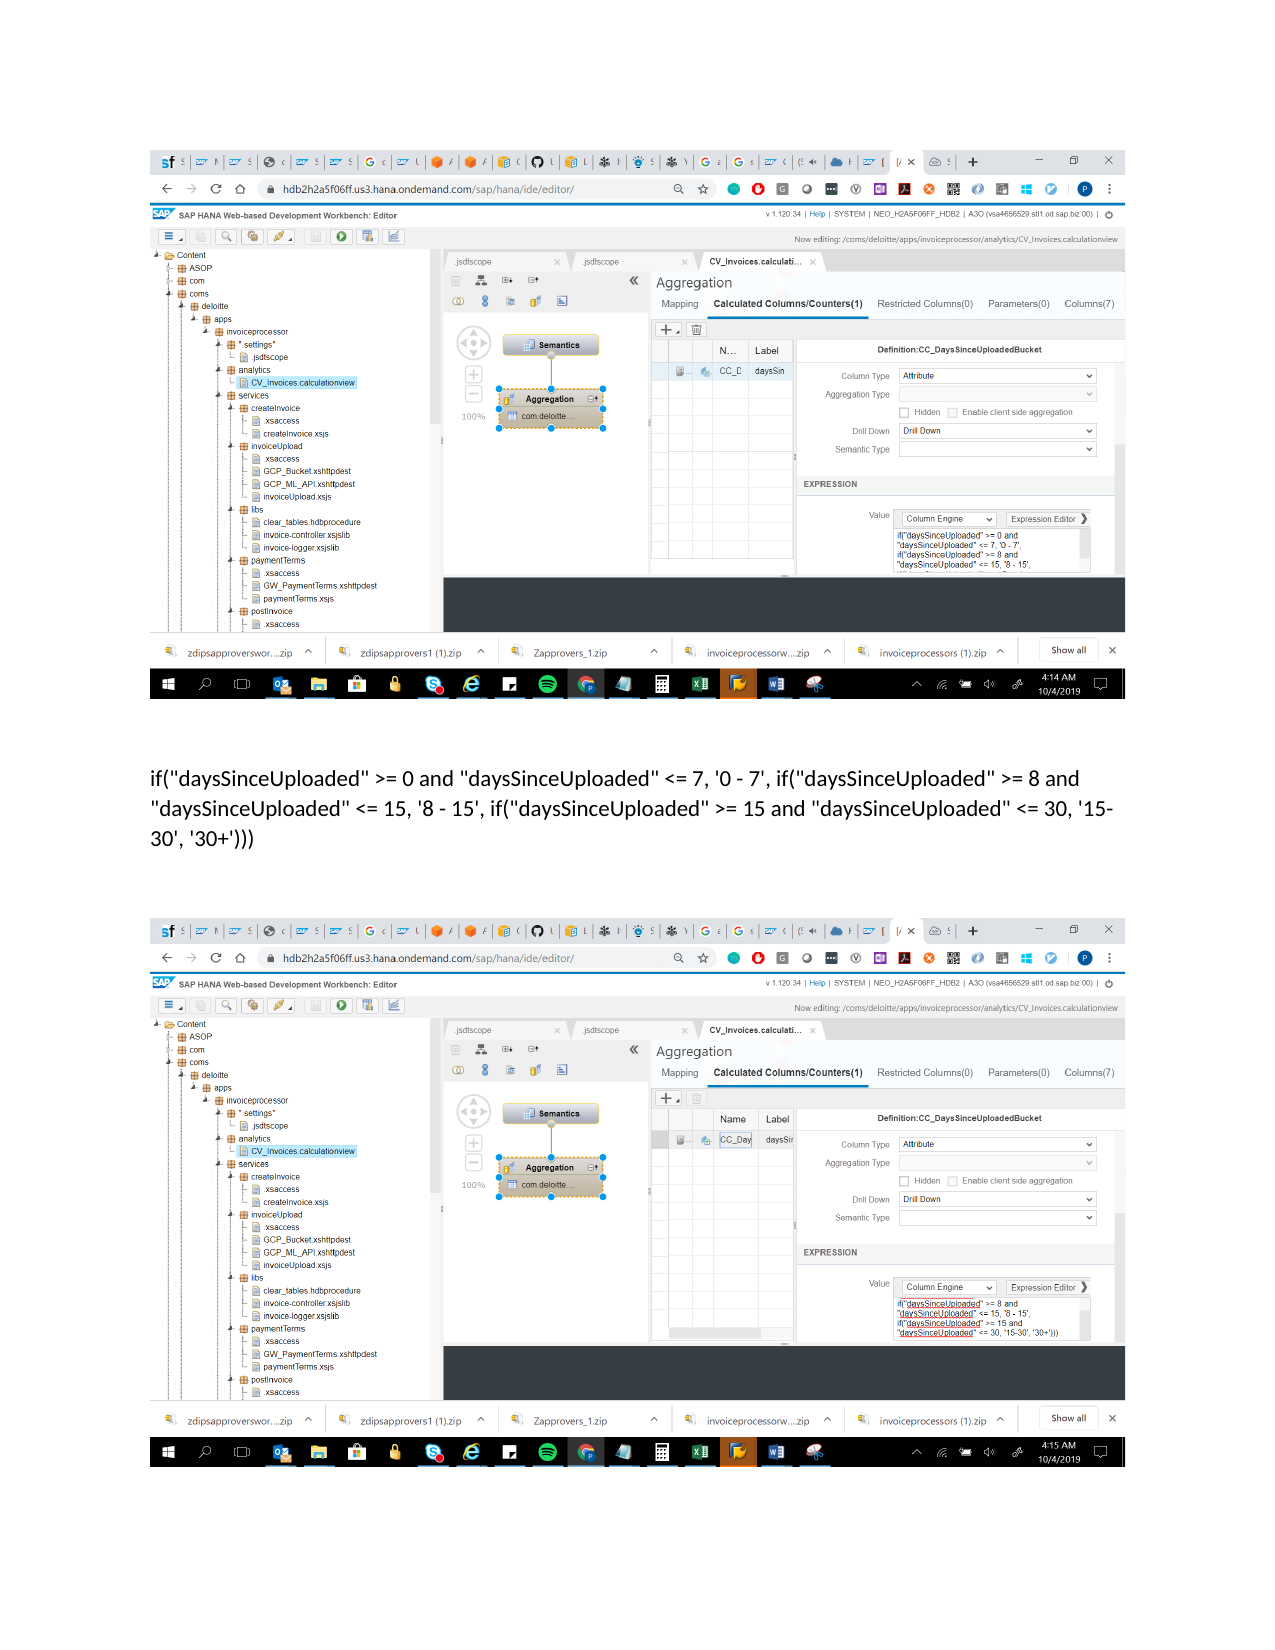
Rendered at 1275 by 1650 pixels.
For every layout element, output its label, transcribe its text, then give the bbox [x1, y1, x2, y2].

picture [150, 918, 1125, 1467]
text if("daysSinceUploaded" >= 0 and "daysSinceUploaded" <= 7, '0 - 7', if("daysSinceUploaded" >= 8 and "daysSinceUploaded" <= 15, '8 - 15', if("daysSinceUploaded" >= 15 and "daysSinceUploaded" <= 30, '15-30', '30+'))) [150, 764, 1125, 853]
picture [150, 150, 1125, 699]
